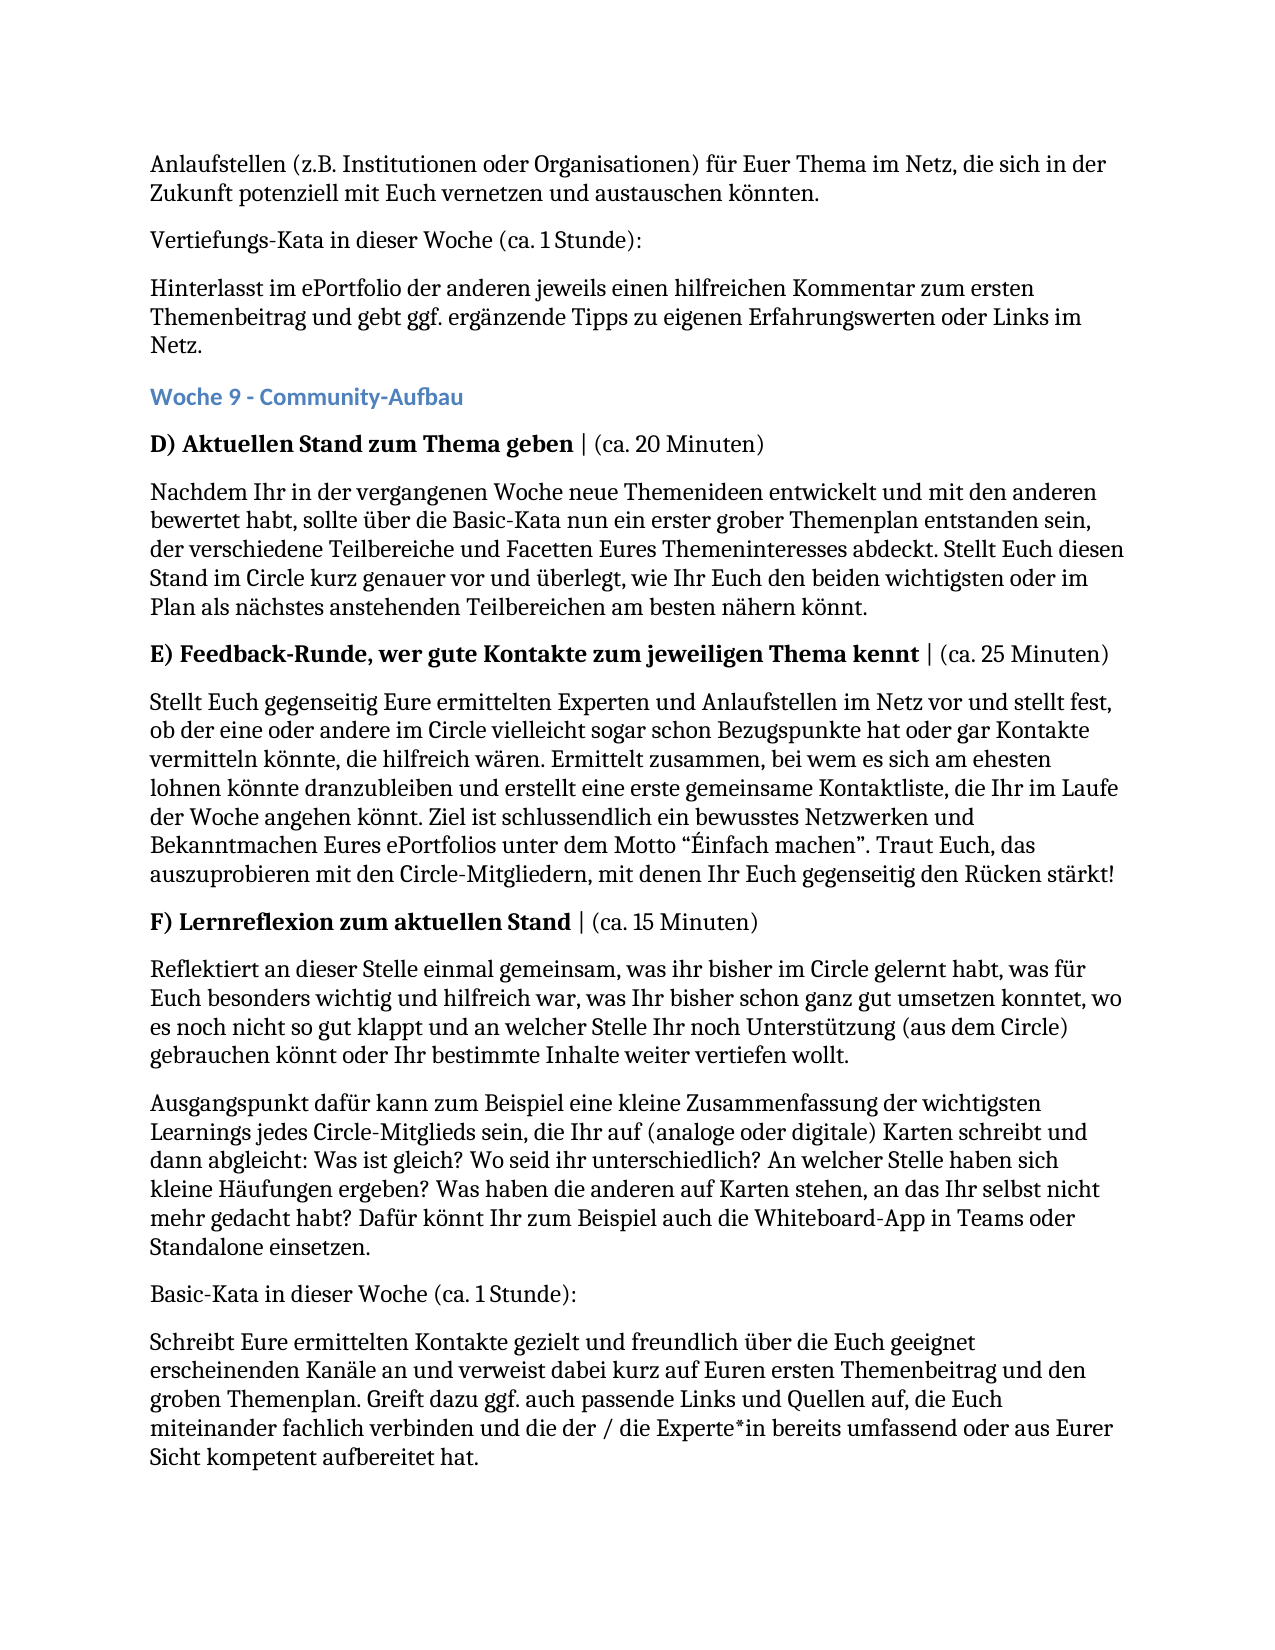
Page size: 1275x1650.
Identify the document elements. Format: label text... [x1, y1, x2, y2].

text Schreibt Eure ermittelten Kontakte gezielt und freundlich über die Euch geeignet erscheinenden Kanäle an und verweist dabei kurz auf Euren ersten Themenbeitrag und den groben Themenplan. Greift dazu ggf. auch passende Links und Quellen auf, die Euch miteinander fachlich verbinden und die der / die Experte*in bereits umfassend oder aus Eurer Sicht kompetent aufbereitet hat. [150, 1328, 1125, 1471]
text D) Aktuellen Stand zum Thema geben | (ca. 20 Minuten) [150, 430, 1125, 459]
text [150, 150, 1125, 207]
subtitle Woche 9 - Community-Aufbau [150, 381, 1125, 411]
text Nachdem Ihr in der vergangenen Woche neue Themenideen entwickelt und mit den anderen bewertet habt, sollte über die Basic-Kata nun ein erster grober Themenplan entstanden sein, der verschiedene Teilbereiche und Facetten Eures Themeninteresses abdeckt. Stellt Euch diesen Stand im Circle kurz genauer vor und überlegt, wie Ihr Euch den beiden wichtigsten oder im Plan als nächstes anstehenden Teilbereichen am besten nähern könnt. [150, 478, 1125, 621]
text Stellt Euch gegenseitig Eure ermittelten Experten und Anlaufstellen im Netz vor und stellt fest, ob der eine oder andere im Circle vielleicht sogar schon Bezugspunkte hat oder gar Kontakte vermitteln könnte, die hilfreich wären. Ermittelt zusammen, bei wem es sich am ehesten lohnen könnte dranzubleiben und erstellt eine erste gemeinsame Kontaktliste, die Ihr im Laufe der Woche angehen könnt. Ziel ist schlussendlich ein bewusstes Netzwerken und Bekanntmachen Eures ePortfolios unter dem Motto “Éinfach machen”. Traut Euch, das auszuprobieren mit den Circle-Mitgliedern, mit denen Ihr Euch gegenseitig den Rücken stärkt! [150, 688, 1125, 889]
text F) Lernreflexion zum aktuellen Stand | (ca. 15 Minuten) [150, 908, 1125, 936]
text E) Feedback-Runde, wer gute Kontakte zum jeweiligen Thema kennt | (ca. 25 Minuten) [150, 640, 1125, 669]
text Basic-Kata in dieser Woche (ca. 1 Stunde): [150, 1280, 1125, 1309]
text Reflektiert an dieser Stelle einmal gemeinsam, was ihr bisher im Circle gelernt habt, was für Euch besonders wichtig und hilfreich war, was Ihr bisher schon ganz gut umsetzen konntet, wo es noch nicht so gut klappt und an welcher Stelle Ihr noch Unterstützung (aus dem Circle) gebrauchen könnt oder Ihr bestimmte Inhalte weiter vertiefen wollt. [150, 955, 1125, 1070]
text Ausgangspunkt dafür kann zum Beispiel eine kleine Zusammenfassung der wichtigsten Learnings jedes Circle-Mitglieds sein, die Ihr auf (analoge oder digitale) Karten schreibt und dann abgleicht: Was ist gleich? Wo seid ihr unterschiedlich? An welcher Stelle haben sich kleine Häufungen ergeben? Was haben die anderen auf Karten stehen, an das Ihr selbst nicht mehr gedacht habt? Dafür könnt Ihr zum Beispiel auch die Whiteboard-App in Teams oder Standalone einsetzen. [150, 1089, 1125, 1261]
text Hinterlasst im ePortfolio der anderen jeweils einen hilfreichen Kommentar zum ersten Themenbeitrag und gebt ggf. ergänzende Tipps zu eigenen Erfahrungswerten oder Links im Netz. [150, 274, 1125, 360]
text Vertiefungs-Kata in dieser Woche (ca. 1 Stunde): [150, 226, 1125, 255]
